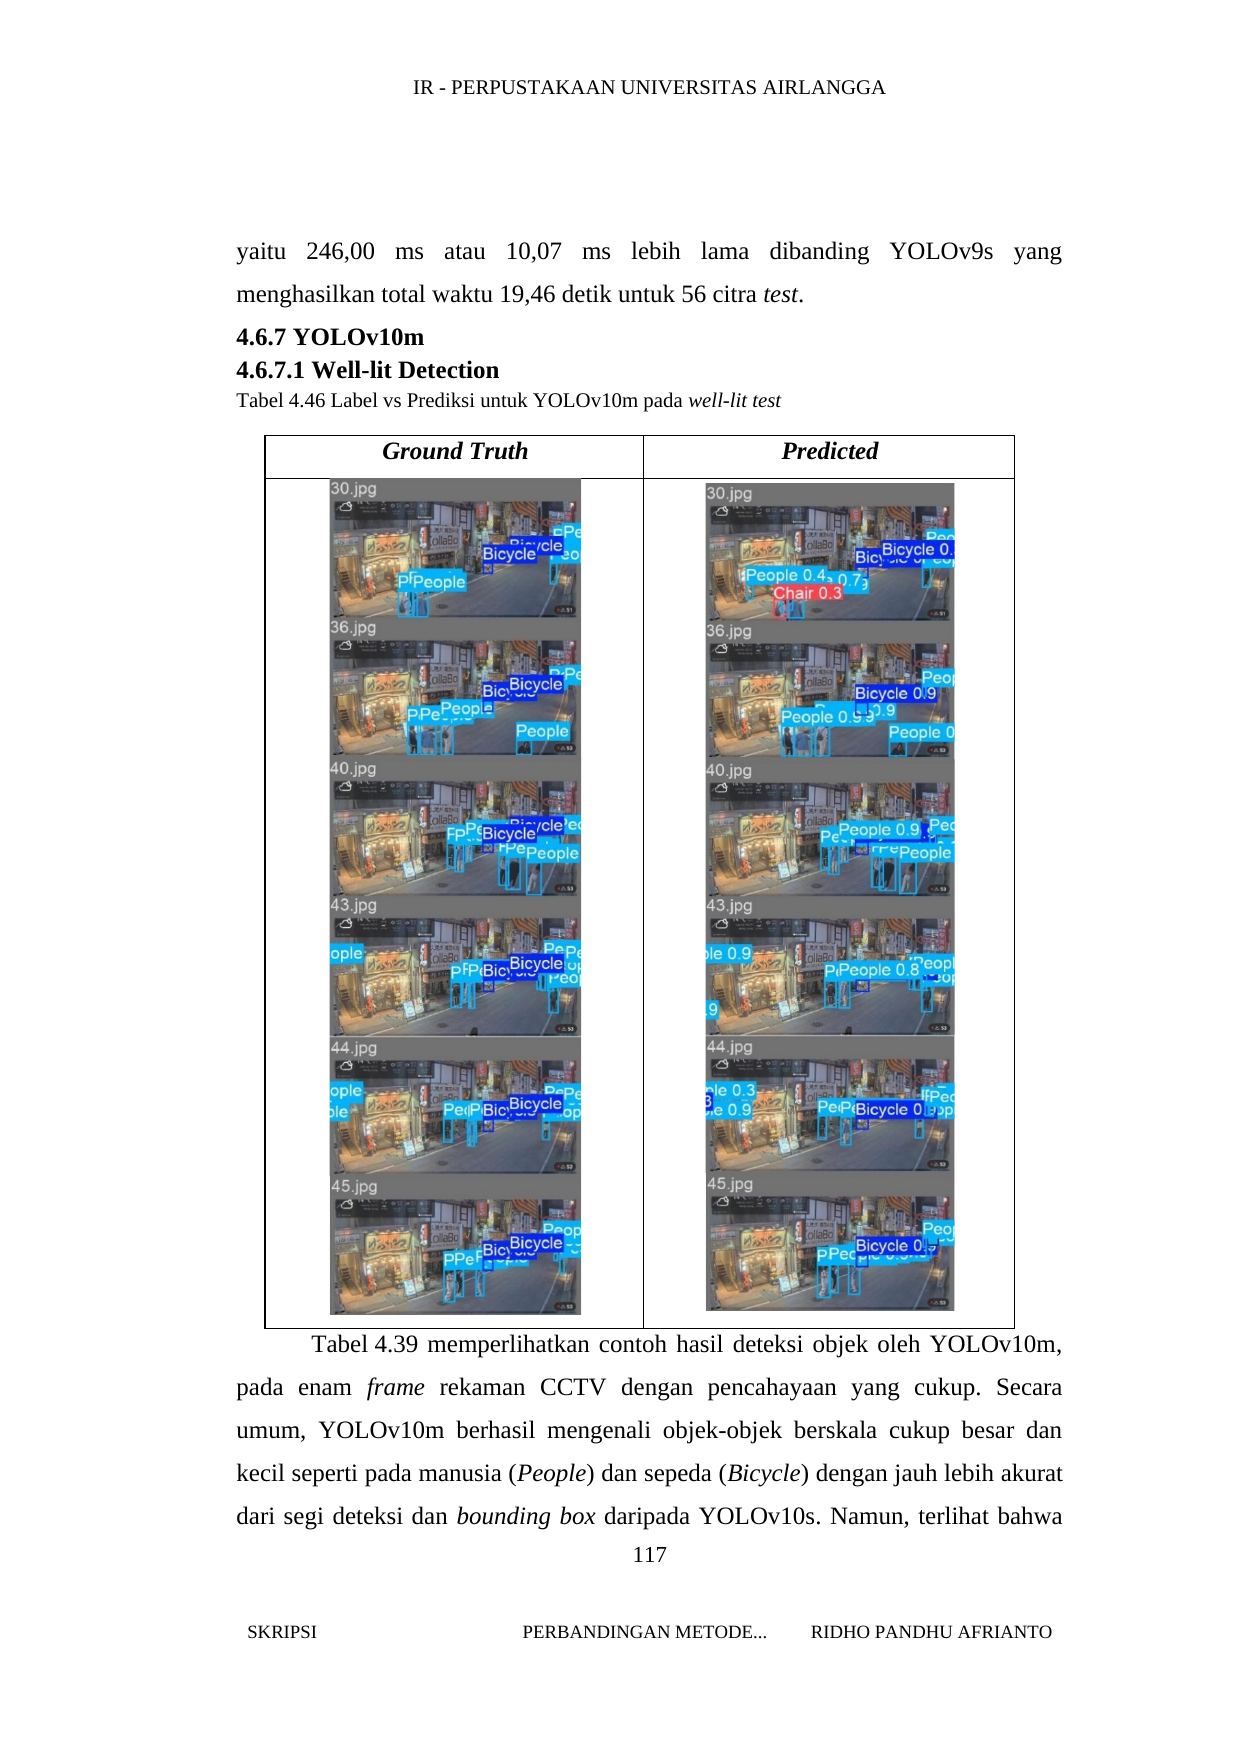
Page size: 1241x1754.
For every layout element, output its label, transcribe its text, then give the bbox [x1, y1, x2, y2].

table_cell [644, 479, 1014, 1328]
picture [572, 1250, 582, 1254]
table_header Ground Truth [266, 436, 643, 478]
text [236, 236, 1063, 308]
table_cell [266, 479, 643, 1328]
subtitle 4.6.7 YOLOv10m [236, 322, 1063, 351]
subtitle 4.6.7.1 Well-lit Detection [236, 355, 1063, 384]
picture [705, 483, 955, 1311]
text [236, 412, 1063, 1530]
picture [329, 478, 582, 1315]
table_header Predicted [644, 436, 1014, 478]
